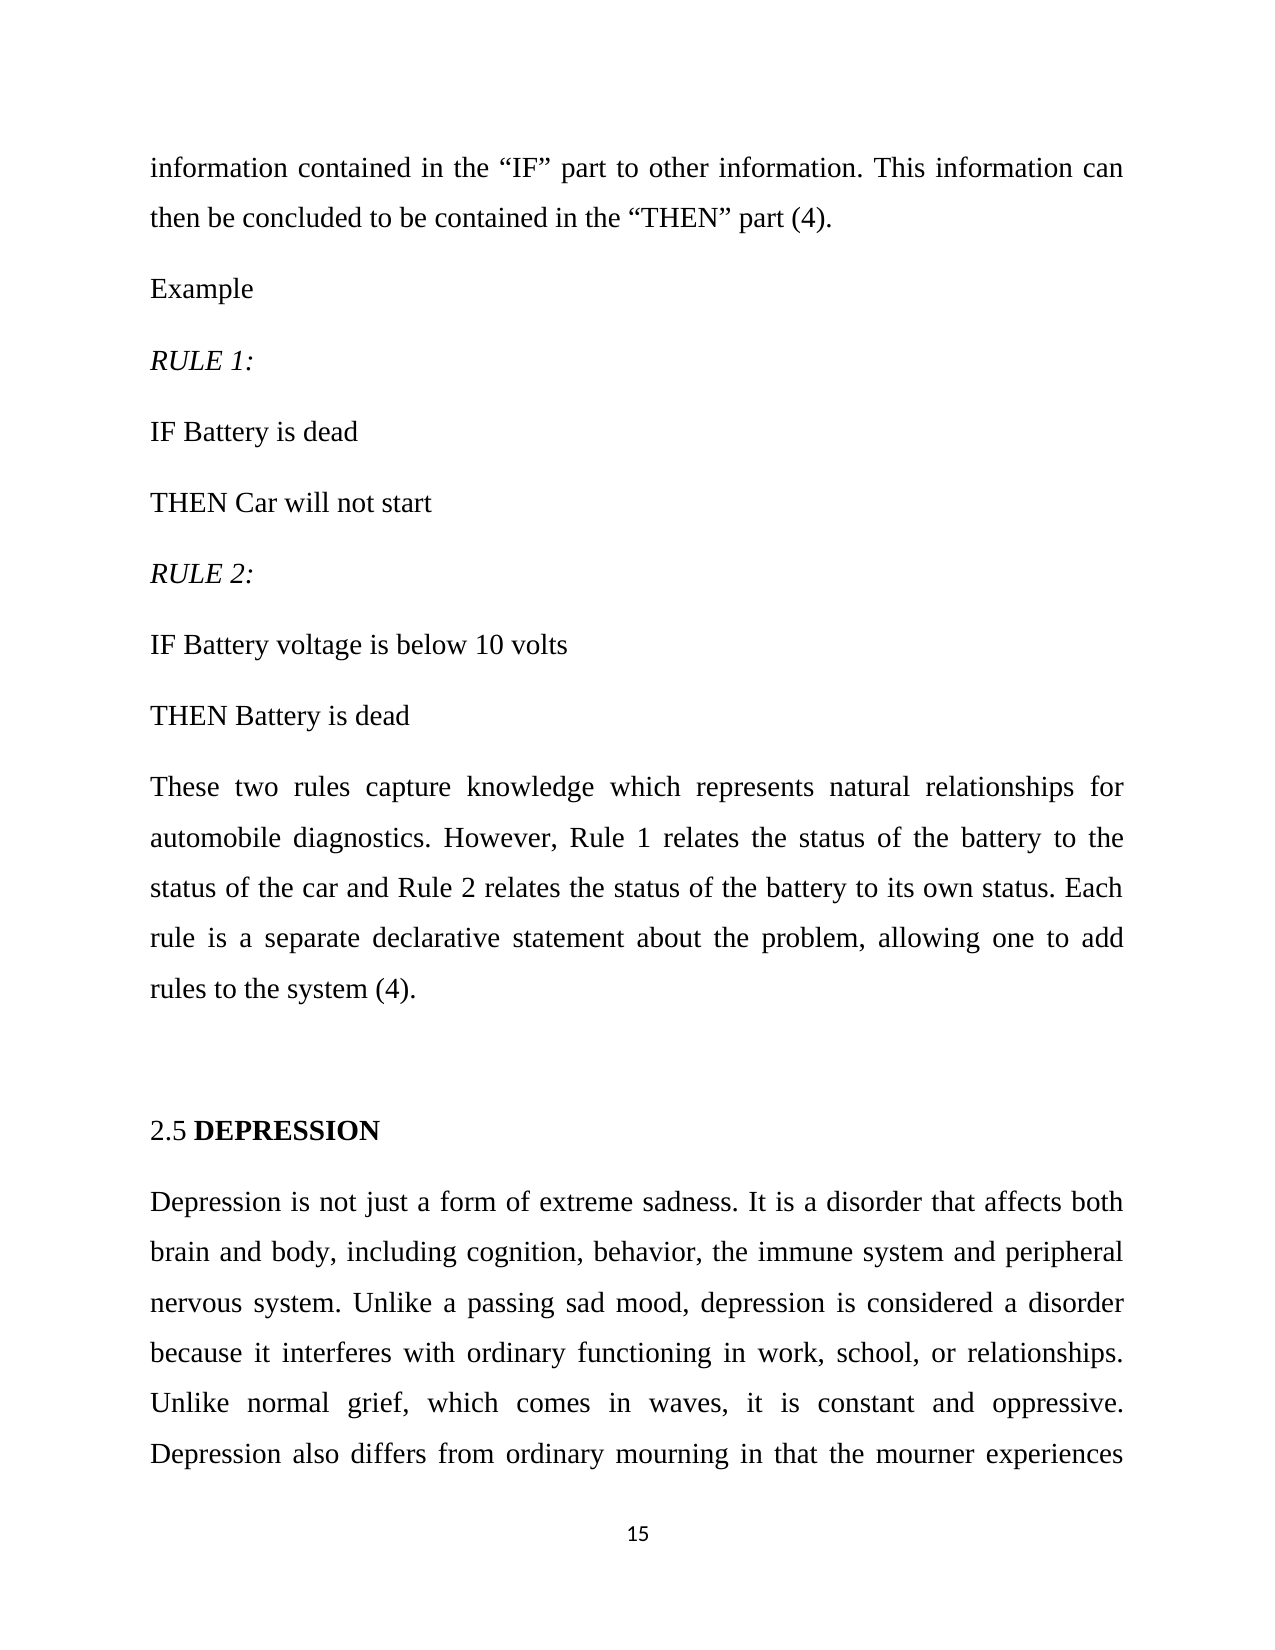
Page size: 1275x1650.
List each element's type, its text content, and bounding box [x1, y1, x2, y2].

text IF Battery voltage is below 10 volts [150, 627, 1125, 661]
text THEN Battery is dead [150, 698, 1125, 732]
text Example [150, 271, 1125, 305]
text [150, 1184, 1125, 1469]
text RULE 1: [150, 343, 1125, 376]
text THEN Car will not start [150, 485, 1125, 518]
text RULE 2: [150, 556, 1125, 589]
text These two rules capture knowledge which represents natural relationships for automobile diagnostics. However, Rule 1 relates the status of the battery to the status of the car and Rule 2 relates the status of the battery to its own status. Each rule is a separate declarative statement about the problem, allowing one to add rules to the system (4). [150, 769, 1125, 1004]
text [150, 150, 1125, 234]
text IF Battery is dead [150, 414, 1125, 447]
text 2.5 DEPRESSION [150, 1113, 1125, 1147]
